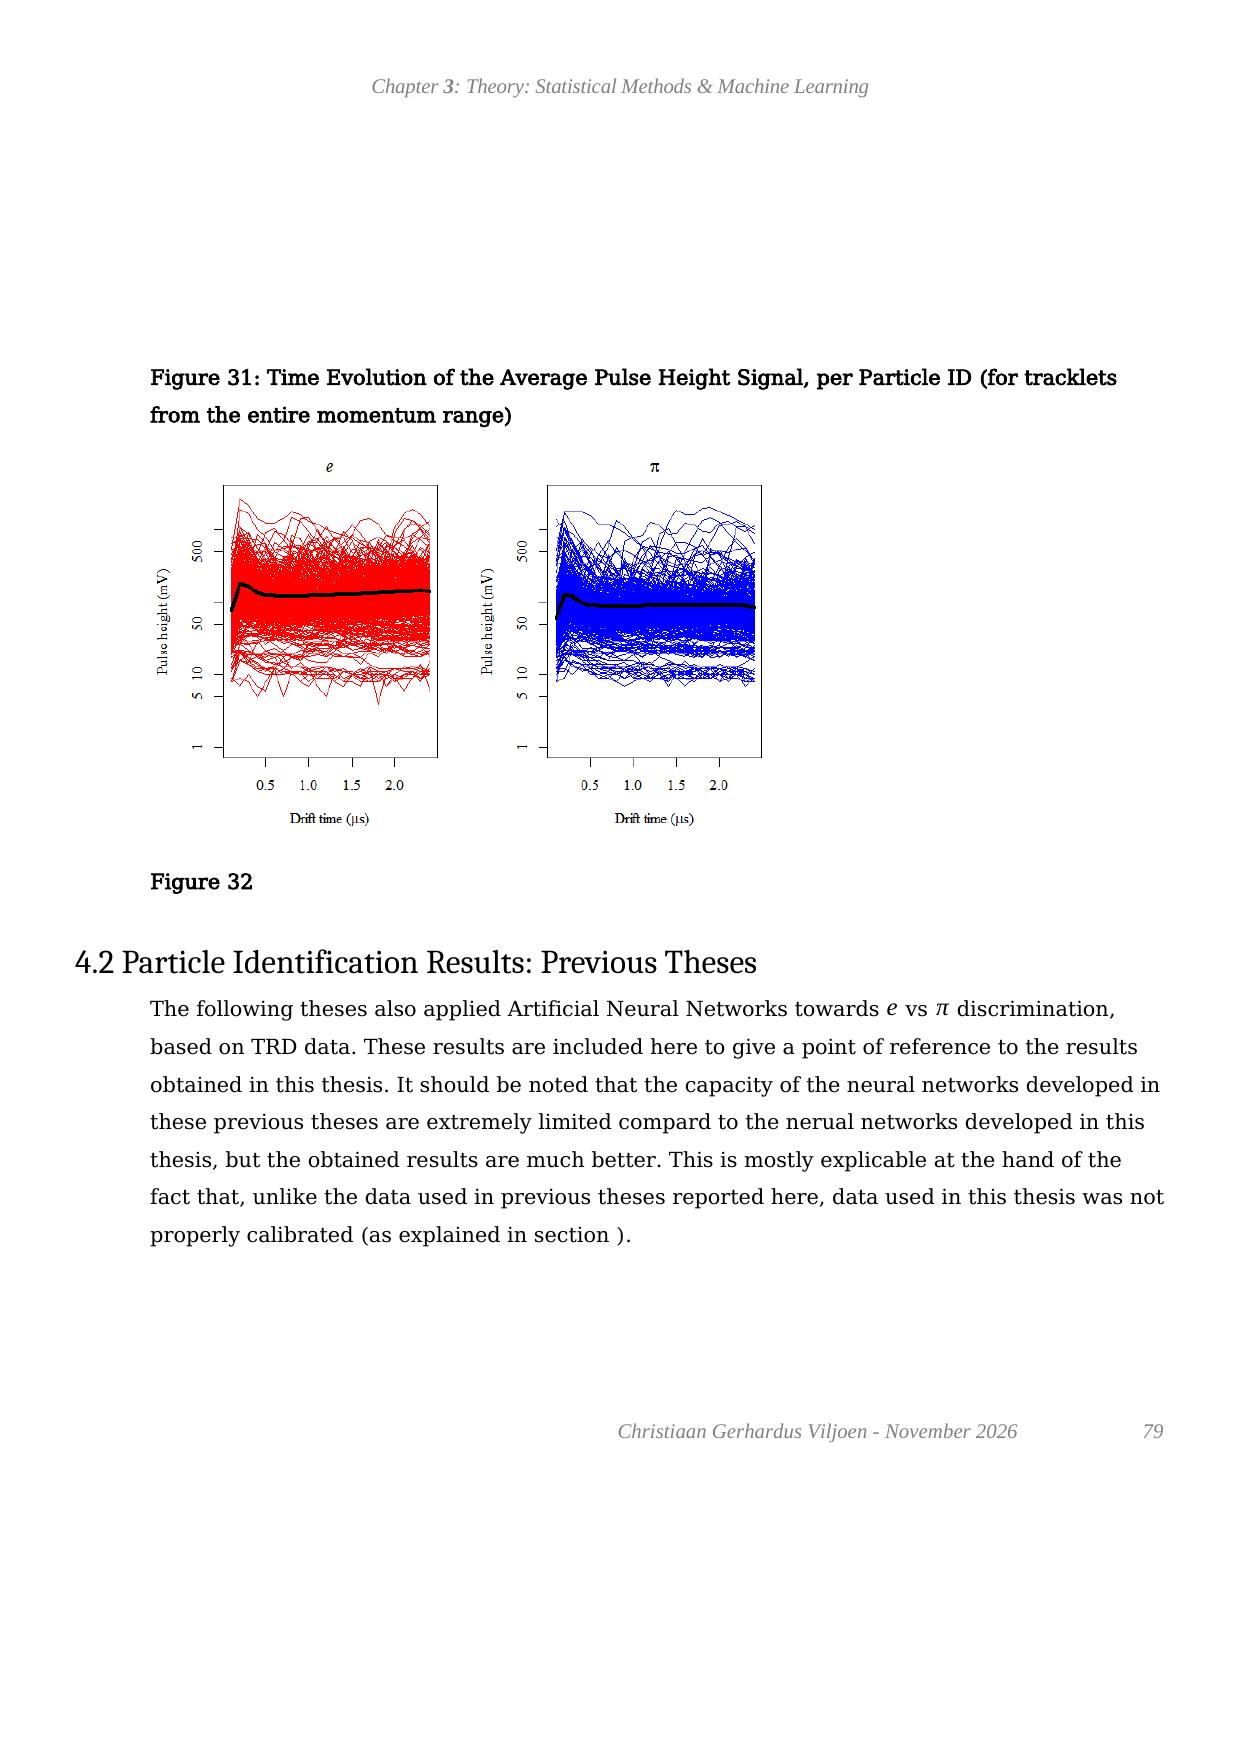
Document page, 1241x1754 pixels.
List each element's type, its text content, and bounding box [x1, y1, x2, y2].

text Figure 31: Time Evolution of the Average Pulse Height Signal, per Particle ID (for tracklets from the entire momentum range) [150, 364, 1165, 427]
subtitle Particle Identification Results: Previous Theses [75, 943, 1165, 982]
text Figure 32 [150, 868, 1165, 893]
text The following theses also applied Artificial Neural Networks towards vs discrimination, based on TRD data. These results are included here to give a point of reference to the results obtained in this thesis. It should be noted that the capacity of the neural networks developed in these previous theses are extremely limited compard to the nerual networks developed in this thesis, but the obtained results are much better. This is mostly explicable at the hand of the fact that, unlike the data used in previous theses reported here, data used in this thesis was not properly calibrated (as explained in section 2.4). [150, 994, 1165, 1247]
picture [150, 447, 799, 848]
